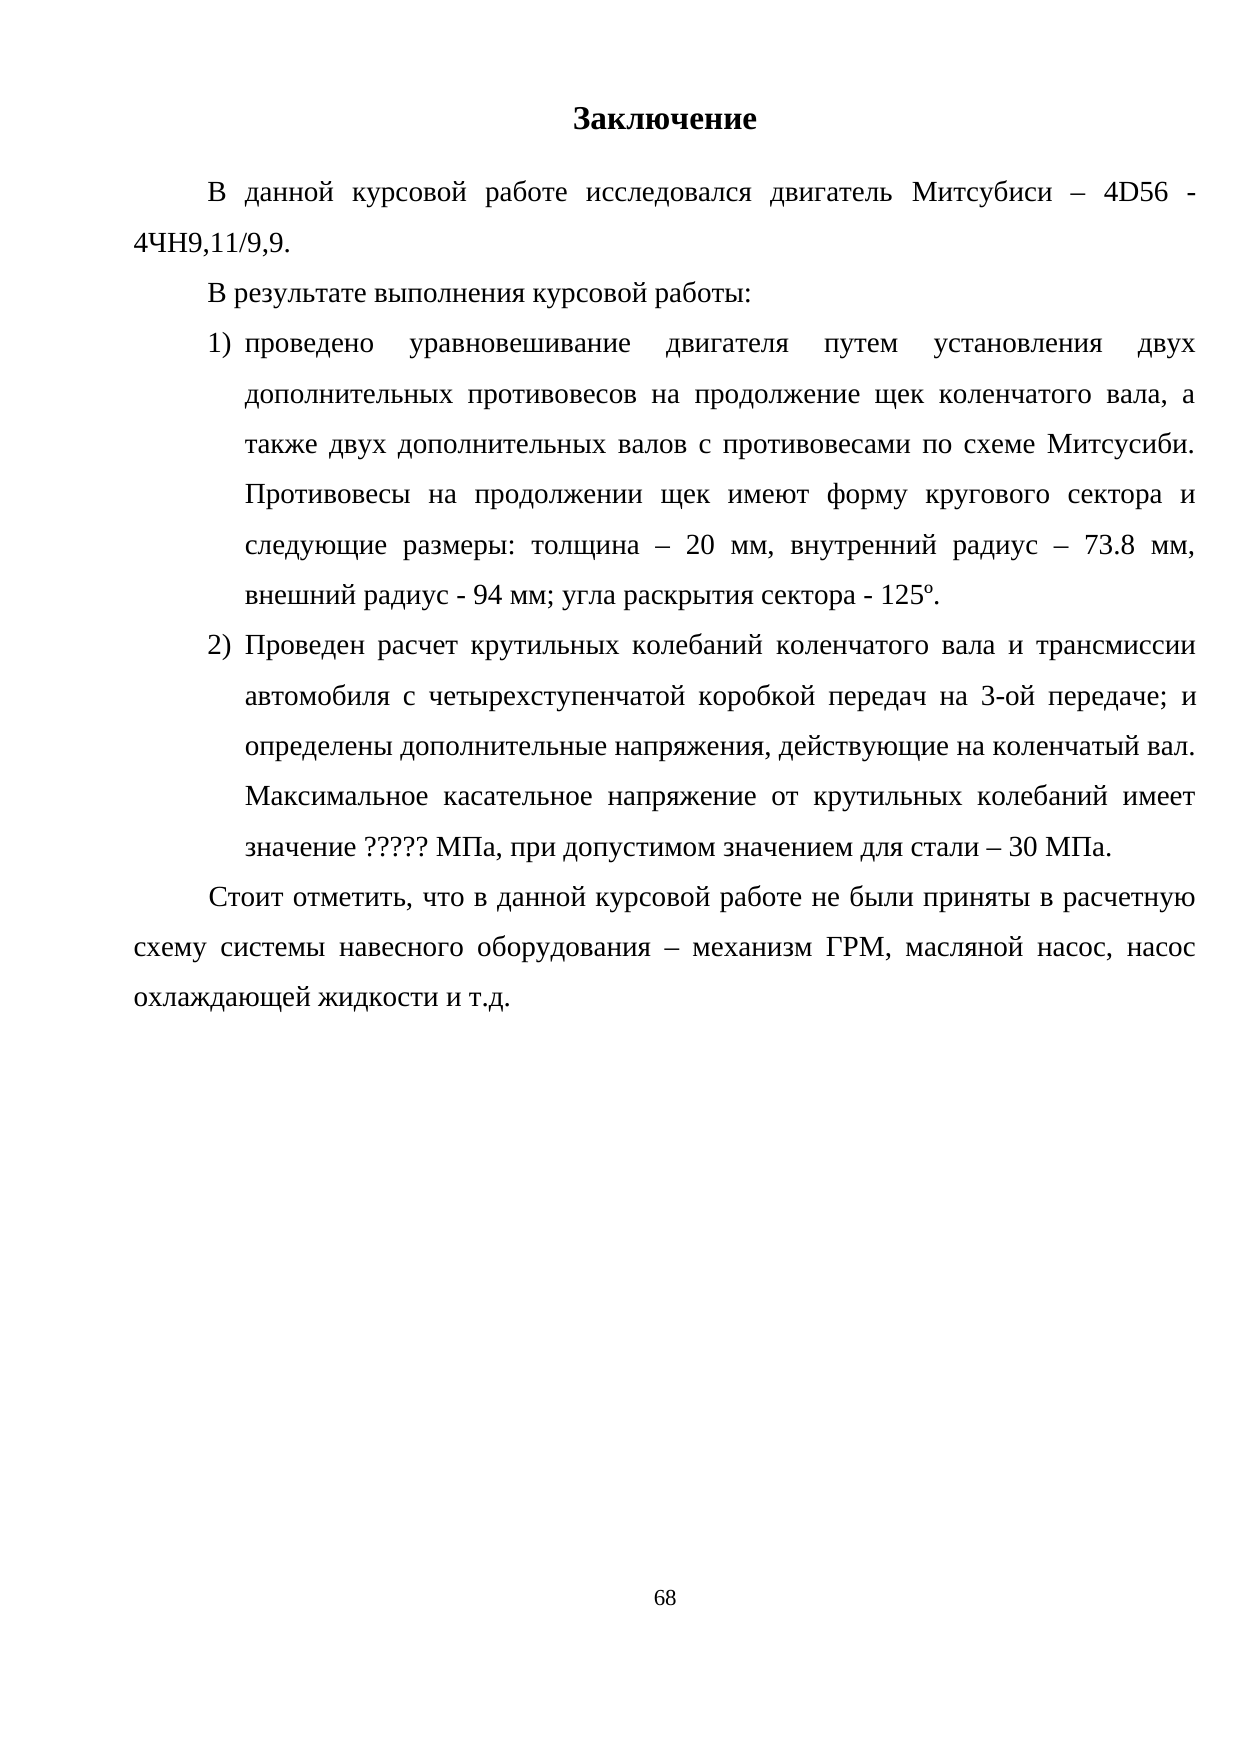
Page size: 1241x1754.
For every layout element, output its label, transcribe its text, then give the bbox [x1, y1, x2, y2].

text Заключение [133, 98, 1196, 136]
text В данной курсовой работе исследовался двигатель Митсубиси – 4D56 - 4ЧН9,11/9,9. [133, 174, 1196, 258]
list проведено уравновешивание двигателя путем установления двух дополнительных противовесов на продолжение щек коленчатого вала, а также двух дополнительных валов с противовесами по схеме Митсусиби. Противовесы на продолжении щек имеют форму кругового сектора и следующие размеры: толщина – 20 мм, внутренний радиус – 73.8 мм, внешний радиус - 94 мм; угла раскрытия сектора - 125º. [207, 326, 1196, 611]
text В результате выполнения курсовой работы: [133, 275, 1196, 309]
text Стоит отметить, что в данной курсовой работе не были приняты в расчетную схему системы навесного оборудования – механизм ГРМ, масляной насос, насос охлаждающей жидкости и т.д. [133, 879, 1196, 1013]
list Проведен расчет крутильных колебаний коленчатого вала и трансмиссии автомобиля с четырехступенчатой коробкой передач на 3-ой передаче; и определены дополнительные напряжения, действующие на коленчатый вал. Максимальное касательное напряжение от крутильных колебаний имеет значение ????? МПа, при допустимом значением для стали – 30 МПа. [207, 627, 1196, 862]
